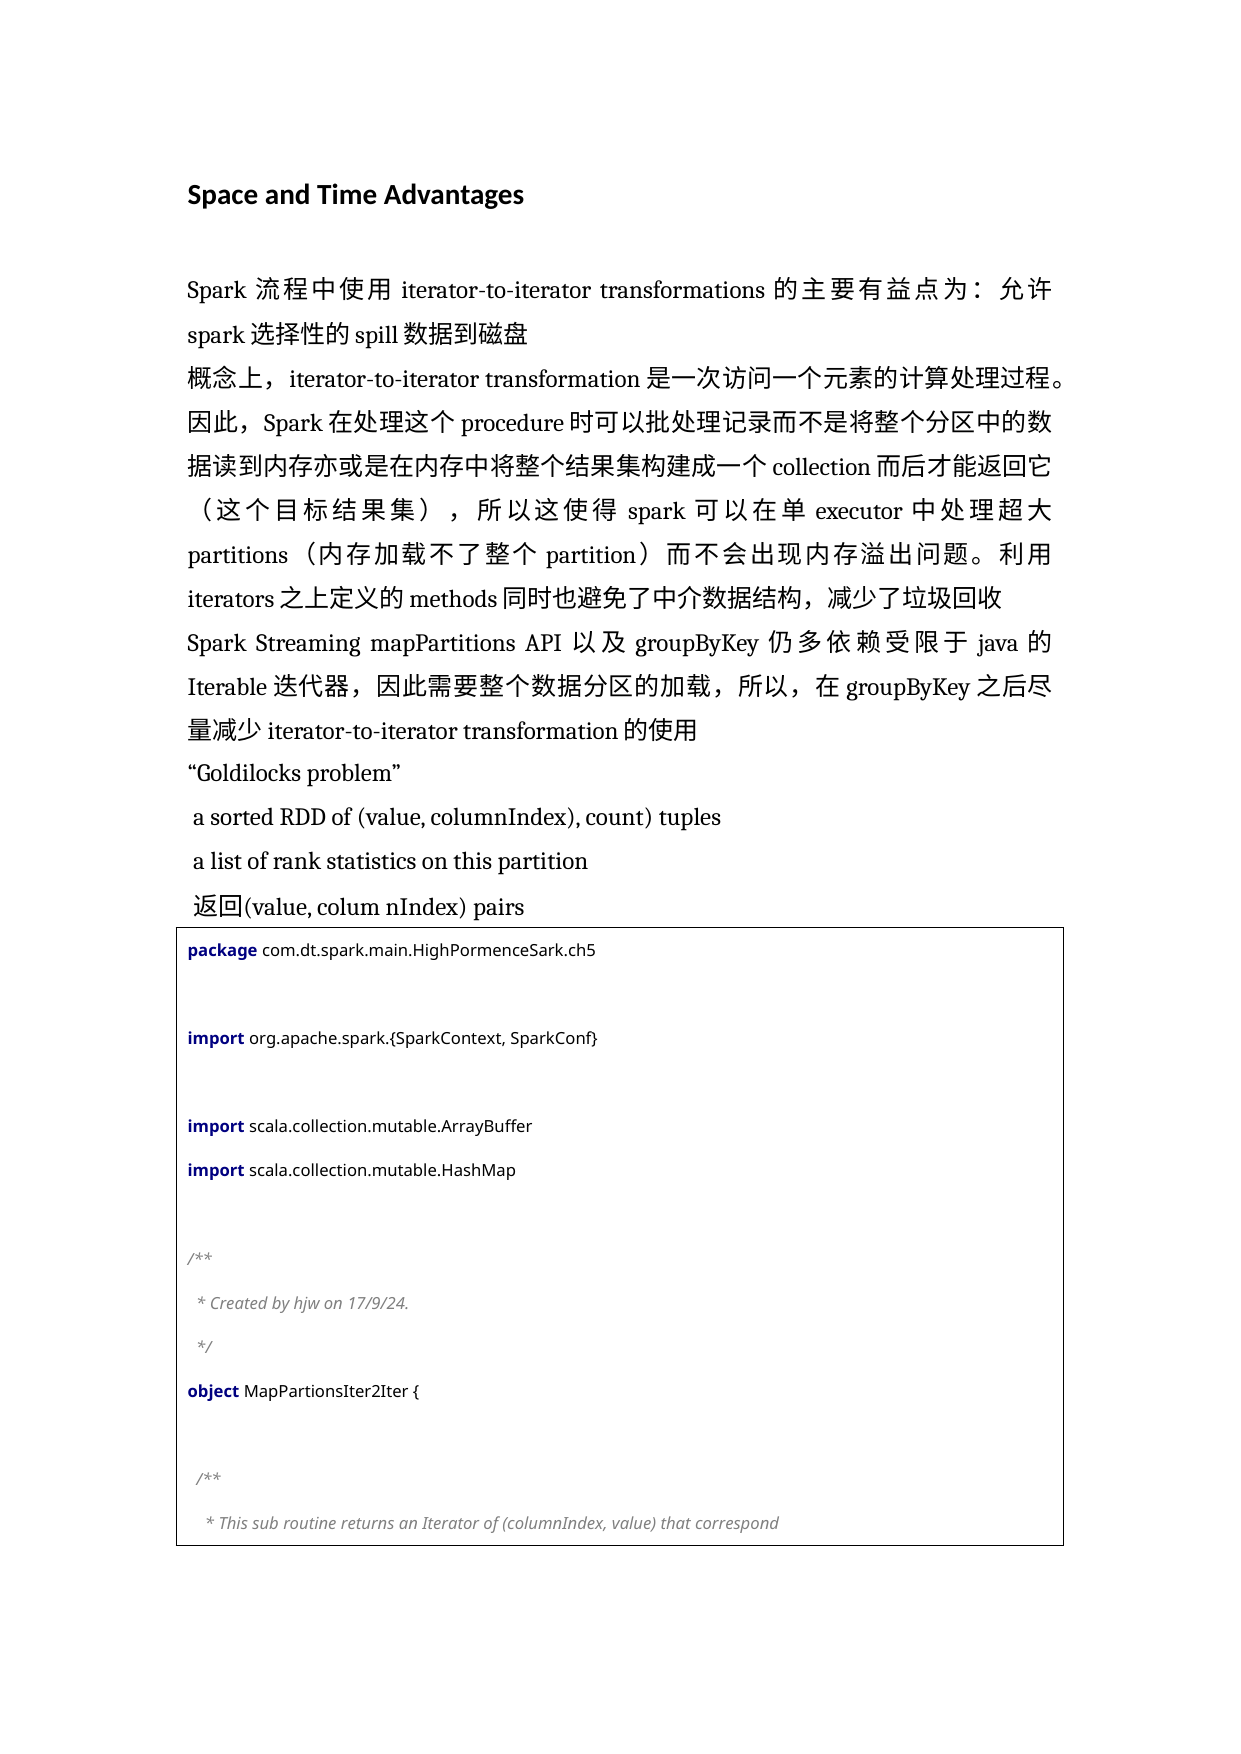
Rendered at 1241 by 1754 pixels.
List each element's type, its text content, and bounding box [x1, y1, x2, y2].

text a sorted RDD of (value, columnIndex), count) tuples [187, 795, 1053, 839]
text Spark流程中使用iterator-to-iterator transformations的主要有益点为：允许spark选择性的spill数据到磁盘 [187, 266, 1053, 354]
text “Goldilocks problem” [187, 751, 1053, 795]
text 返回(value, colum nIndex) pairs [187, 883, 1053, 927]
text a list of rank statistics on this partition [187, 839, 1053, 883]
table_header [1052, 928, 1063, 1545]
subtitle Space and Time Advantages [187, 172, 1053, 216]
text 概念上，iterator-to-iterator transformation是一次访问一个元素的计算处理过程。因此，Spark在处理这个procedure时可以批处理记录而不是将整个分区中的数据读到内存亦或是在内存中将整个结果集构建成一个collection而后才能返回它（这个目标结果集），所以这使得spark可以在单executor中处理超大partitions（内存加载不了整个partition）而不会出现内存溢出问题。利用iterators之上定义的methods同时也避免了中介数据结构，减少了垃圾回收 [187, 354, 1053, 619]
text Spark Streaming mapPartitions API以及groupByKey仍多依赖受限于java的Iterable迭代器，因此需要整个数据分区的加载，所以，在groupByKey之后尽量减少iterator-to-iterator transformation的使用 [187, 619, 1053, 751]
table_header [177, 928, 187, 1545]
